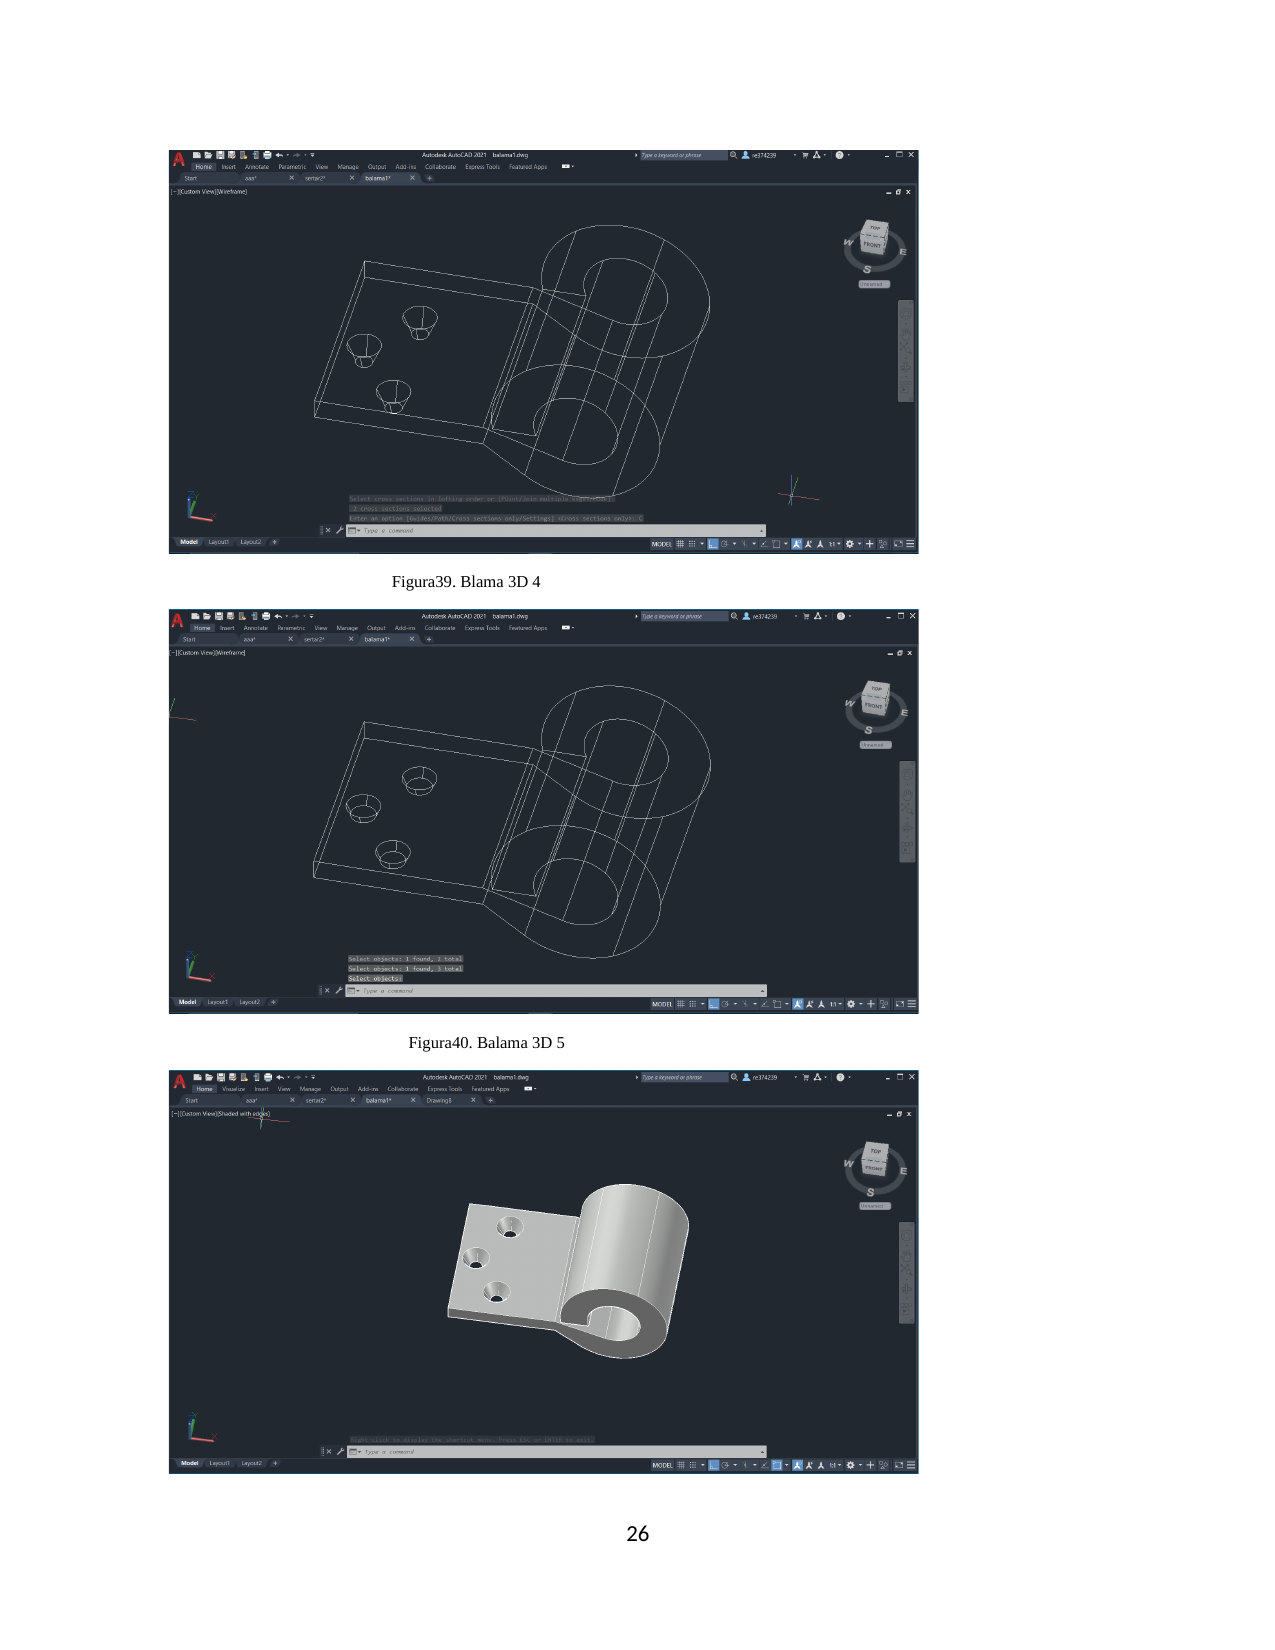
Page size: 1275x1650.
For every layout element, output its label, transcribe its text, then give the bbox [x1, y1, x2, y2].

text Figura40. Balama 3D 5 [150, 1033, 1125, 1052]
text Figura39. Blama 3D 4 [150, 572, 1125, 591]
